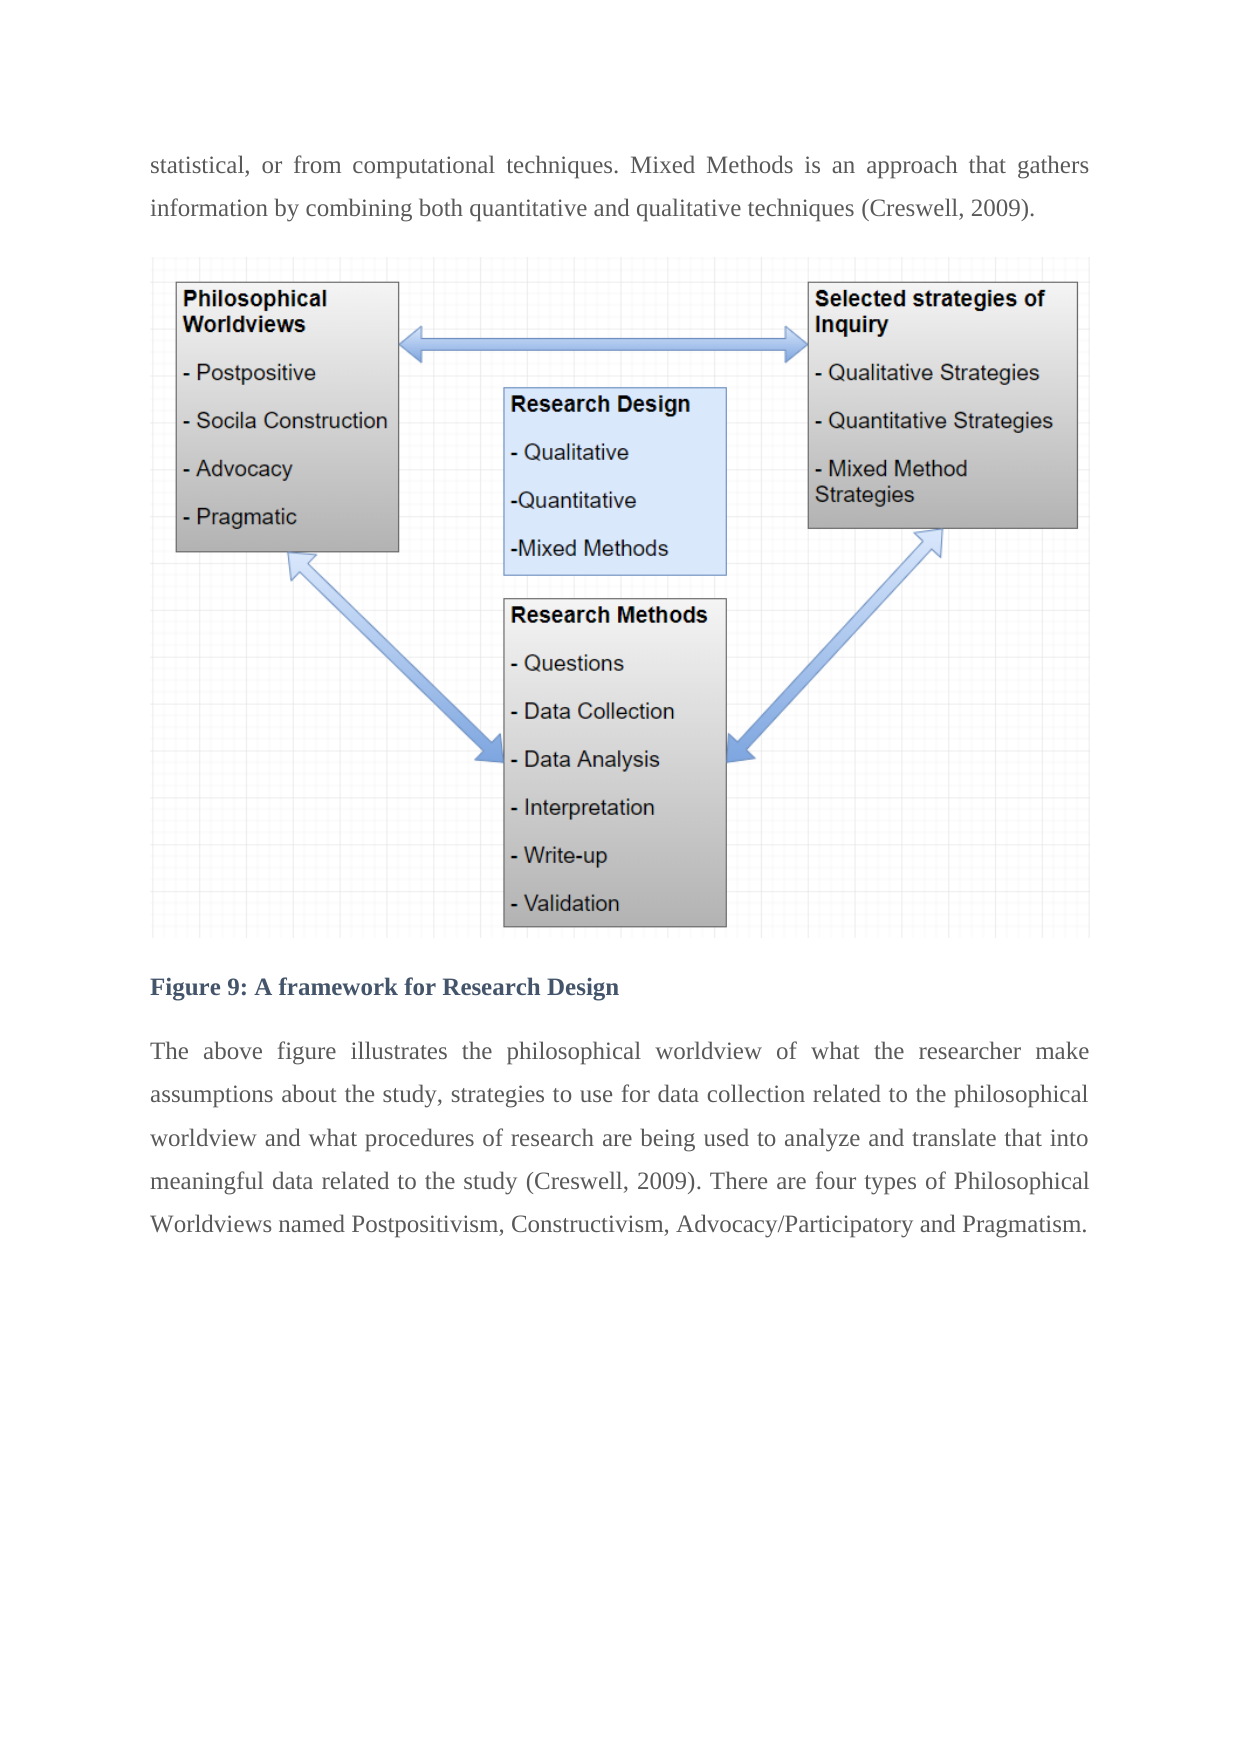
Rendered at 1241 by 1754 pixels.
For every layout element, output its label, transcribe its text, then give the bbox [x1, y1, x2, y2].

text The above figure illustrates the philosophical worldview of what the researcher make assumptions about the study, strategies to use for data collection related to the philosophical worldview and what procedures of research are being used to analyze and translate that into meaningful data related to the study. There are four types of Philosophical Worldviews named Postpositivism, Constructivism, Advocacy/Participatory and Pragmatism. [150, 1036, 1090, 1238]
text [150, 150, 1090, 222]
picture [150, 257, 1091, 938]
text Figure 9: A framework for Research Design [150, 972, 1090, 1001]
